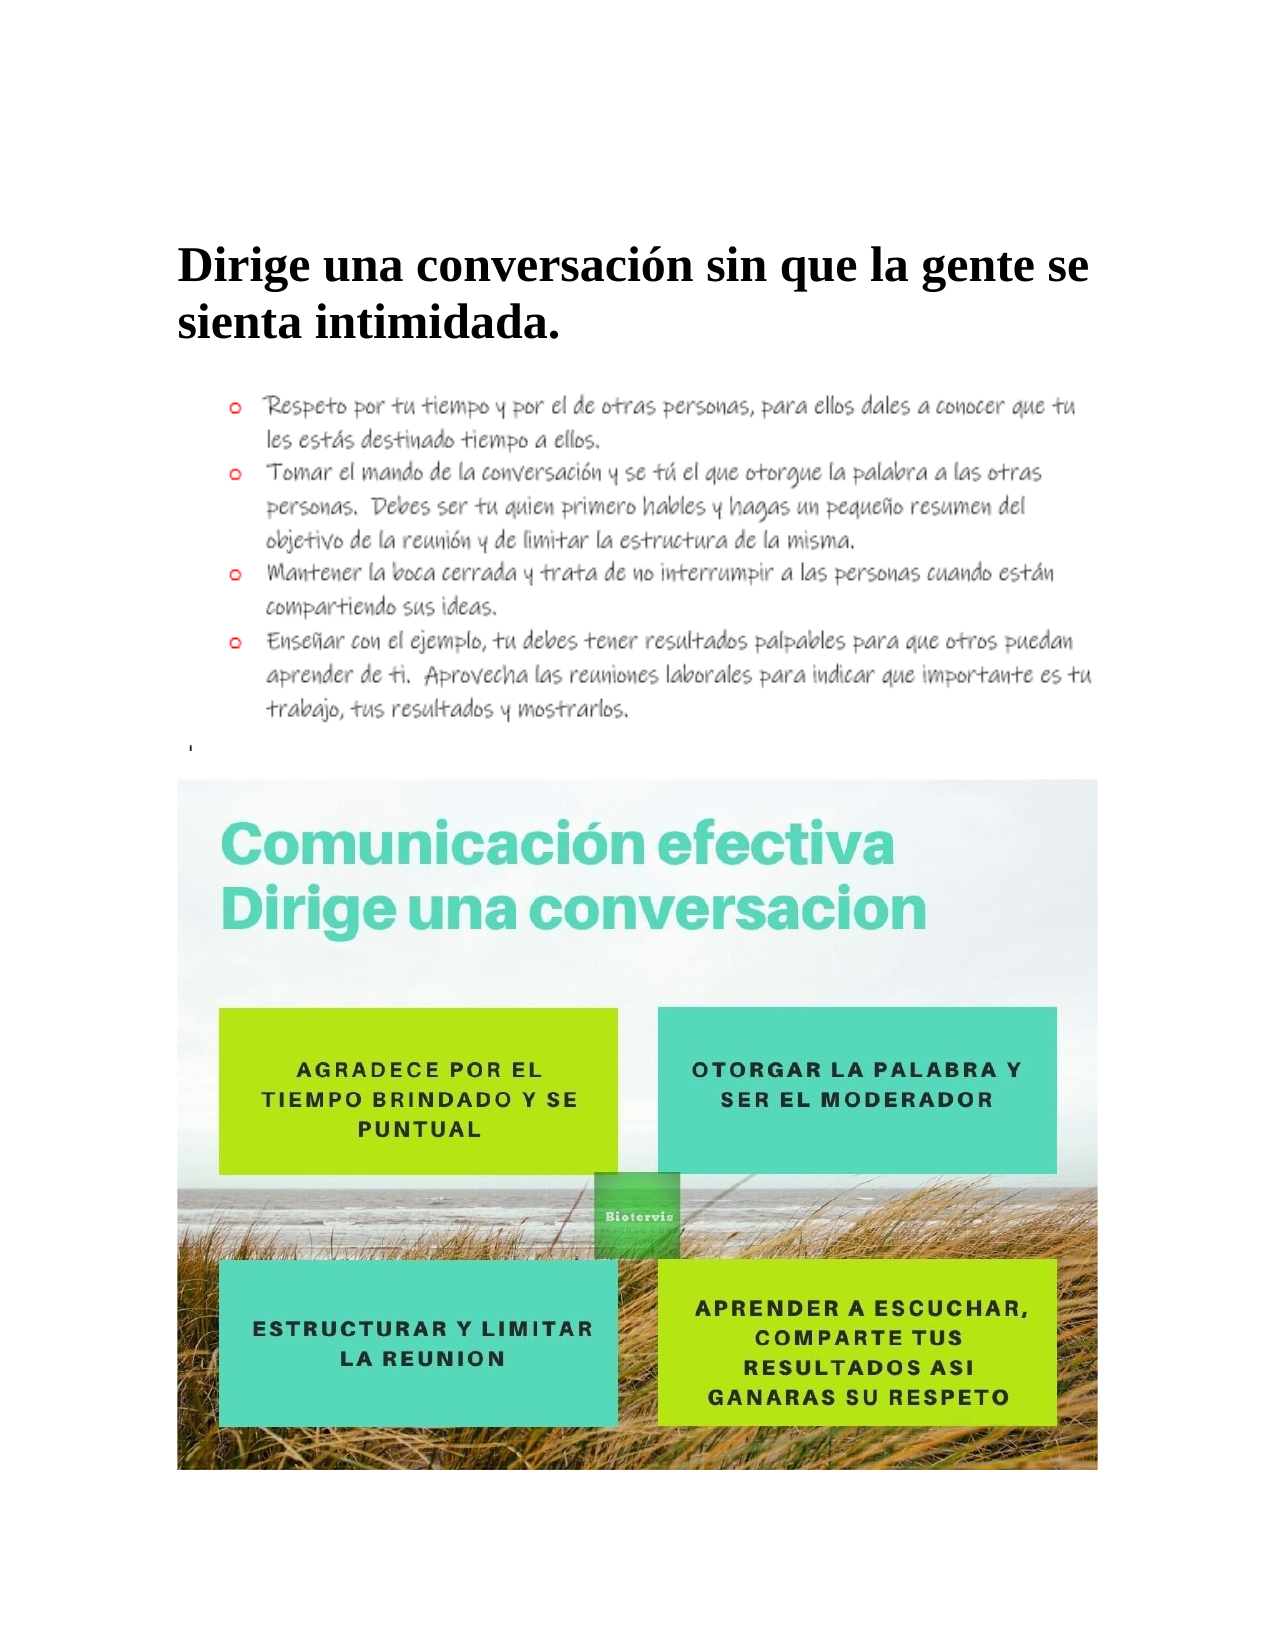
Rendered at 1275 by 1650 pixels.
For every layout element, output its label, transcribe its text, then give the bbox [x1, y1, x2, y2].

picture [177, 779, 1098, 1470]
picture [177, 378, 1118, 751]
subtitle Dirige una conversación sin que la gente se sienta intimidada. [177, 234, 1098, 349]
